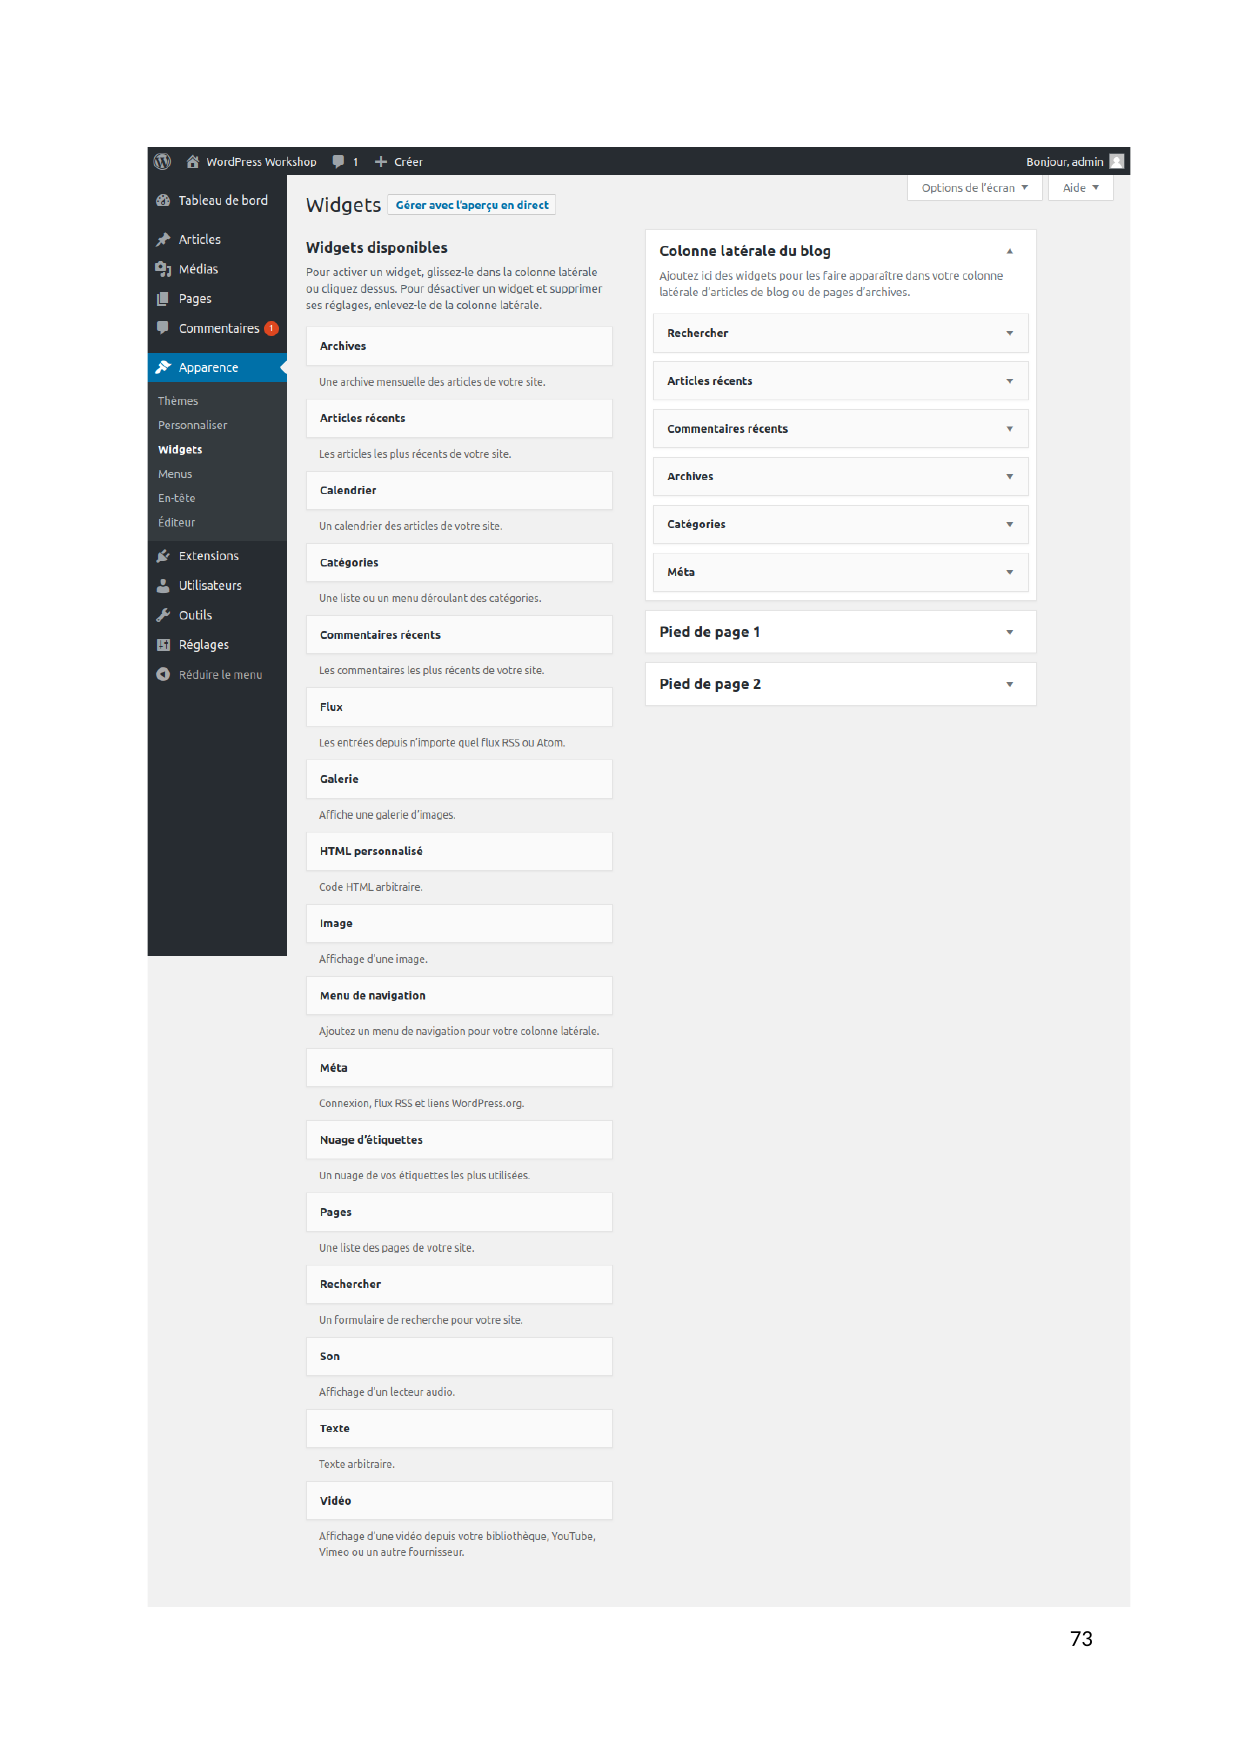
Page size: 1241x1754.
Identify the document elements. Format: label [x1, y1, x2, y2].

picture [199, 366, 209, 371]
picture [147, 147, 1131, 1607]
picture [156, 361, 170, 373]
